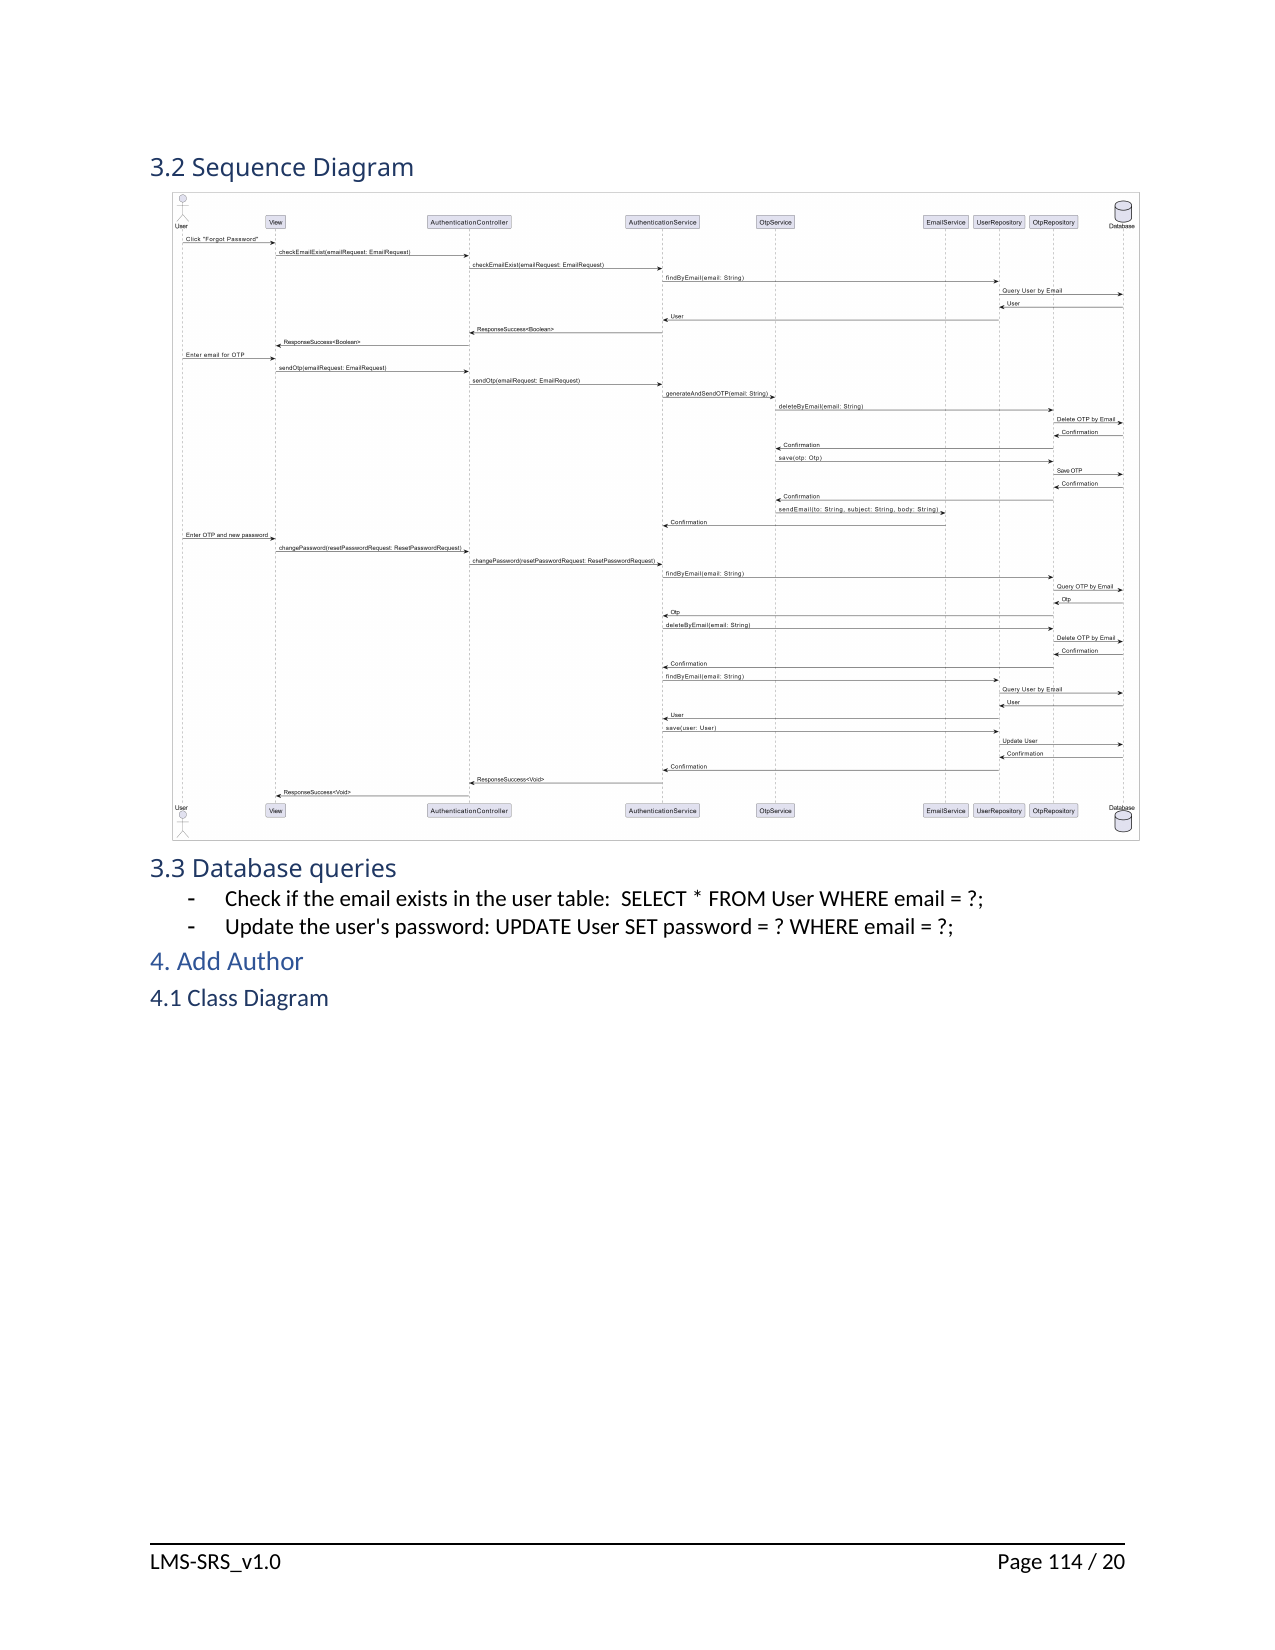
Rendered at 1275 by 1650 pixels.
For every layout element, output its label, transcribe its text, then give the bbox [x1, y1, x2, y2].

list Check if the email exists in the user table: SELECT * FROM User WHERE email = ?; [187, 884, 1125, 912]
list Update the user's password: UPDATE User SET password = ? WHERE email = ?; [187, 912, 1125, 940]
subtitle 3.2 Sequence Diagram [150, 150, 1125, 184]
subtitle 3.3 Database queries [150, 850, 1125, 884]
subtitle 4. Add Author [150, 944, 1125, 977]
subtitle 4.1 Class Diagram [150, 982, 1125, 1012]
